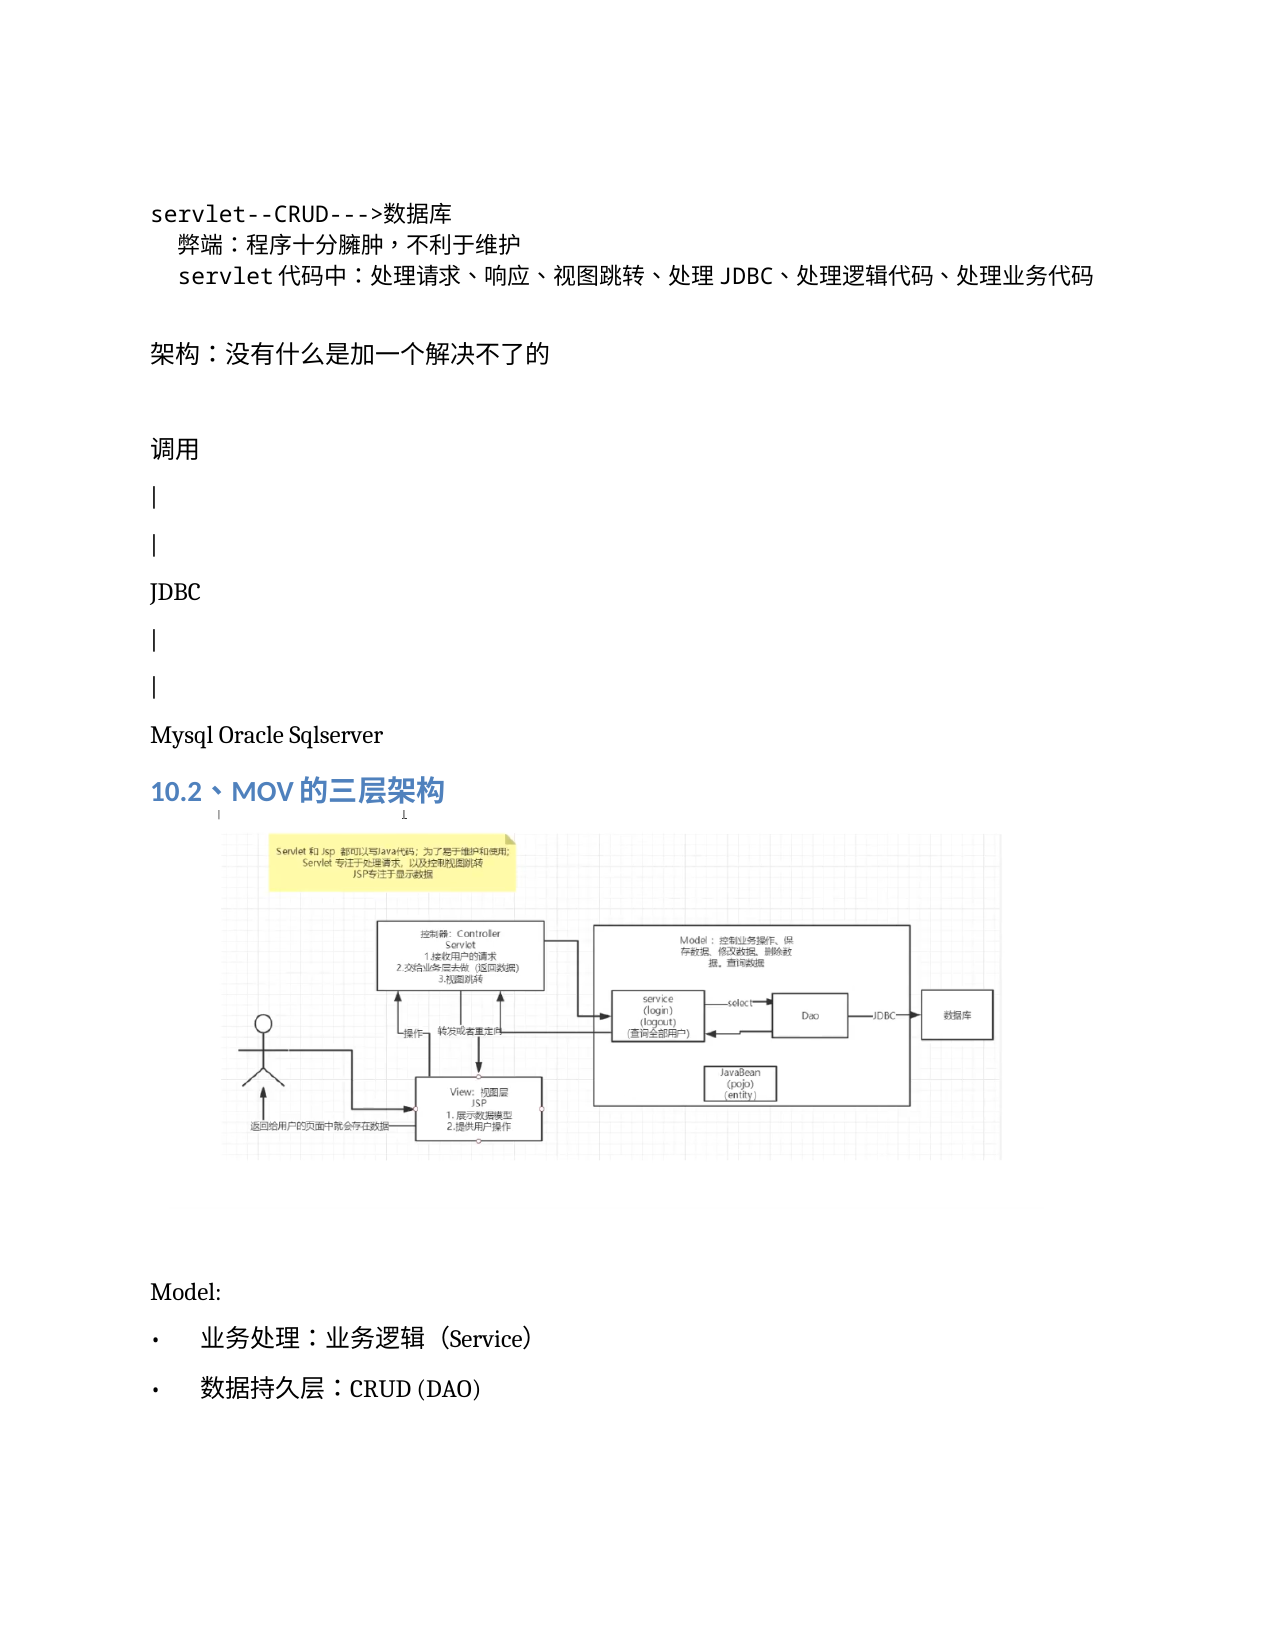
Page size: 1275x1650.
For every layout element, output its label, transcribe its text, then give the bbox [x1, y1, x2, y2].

text servlet--CRUD--->数据库 弊端：程序十分臃肿，不利于维护 servlet代码中：处理请求、响应、视图跳转、处理JDBC、处理逻辑代码、处理业务代码 [150, 197, 1125, 320]
subtitle 10.2、MOV的三层架构 [150, 770, 1125, 810]
picture [168, 810, 1044, 1209]
text JDBC [150, 578, 1125, 607]
list 业务处理：业务逻辑（Service） [150, 1325, 1125, 1354]
text | [150, 531, 1125, 559]
text Mysql Oracle Sqlserver [150, 721, 1125, 749]
text 调用 [150, 436, 1125, 464]
text Model: [150, 1277, 1125, 1306]
text 架构：没有什么是加一个解决不了的 [150, 341, 1125, 369]
text | [150, 673, 1125, 702]
text | [150, 483, 1125, 512]
list 数据持久层：CRUD (DAO) [150, 1374, 1125, 1403]
text | [150, 626, 1125, 654]
